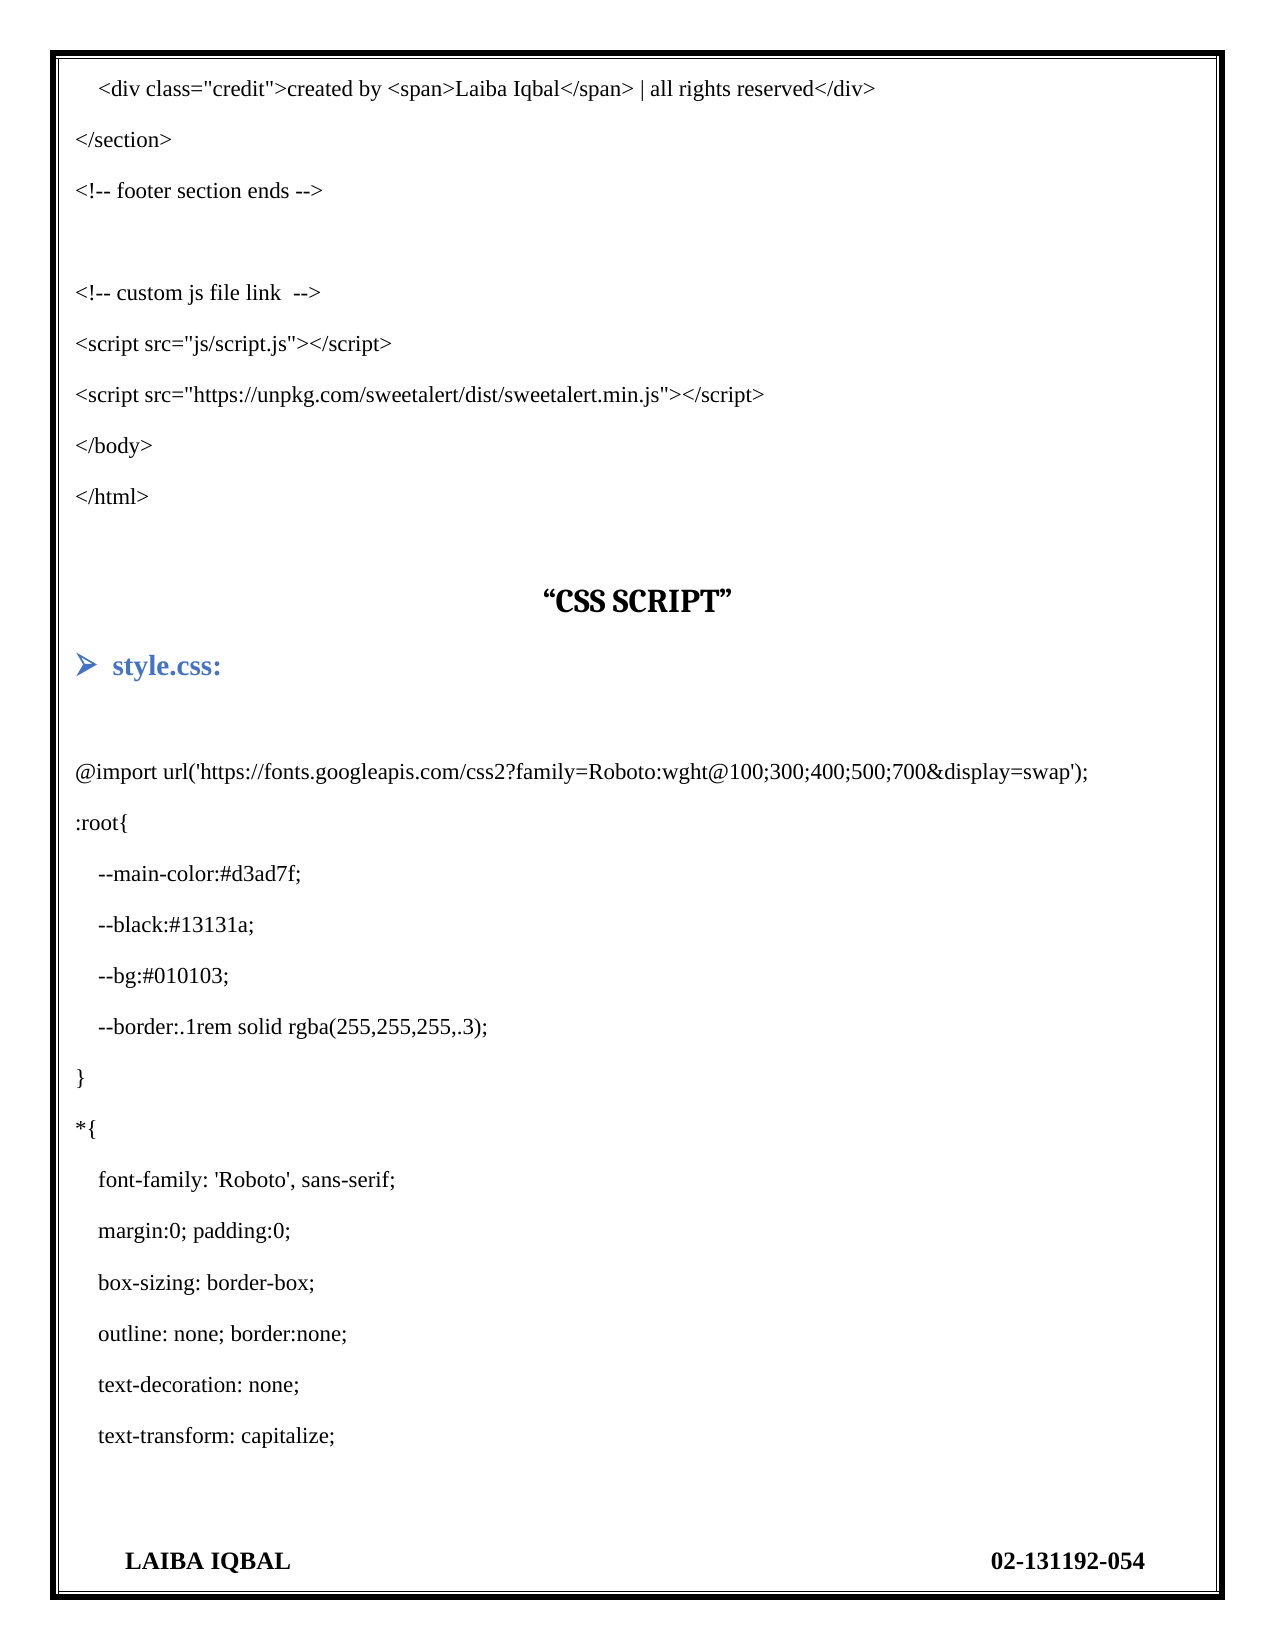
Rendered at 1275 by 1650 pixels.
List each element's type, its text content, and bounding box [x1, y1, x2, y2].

text --black:#13131a; [75, 911, 1200, 938]
text --border:.1rem solid rgba(255,255,255,.3); [75, 1013, 1200, 1040]
text outline: none; border:none; [75, 1320, 1200, 1346]
text <!-- footer section ends --> [75, 177, 1200, 203]
text </section> [75, 126, 1200, 152]
text margin:0; padding:0; [75, 1218, 1200, 1244]
text box-sizing: border-box; [75, 1269, 1200, 1295]
text --bg:#010103; [75, 962, 1200, 989]
text --main-color:#d3ad7f; [75, 860, 1200, 887]
text “CSS SCRIPT” [75, 583, 1200, 621]
text :root{ [75, 809, 1200, 836]
text font-family: 'Roboto', sans-serif; [75, 1167, 1200, 1193]
text <script src="https://unpkg.com/sweetalert/dist/sweetalert.min.js"></script> [75, 381, 1200, 408]
text </html> [75, 483, 1200, 510]
text @import url('https://fonts.googleapis.com/css2?family=Roboto:wght@100;300;400;500;700&display=swap'); [75, 758, 1200, 784]
text text-transform: capitalize; [75, 1422, 1200, 1448]
text </body> [75, 432, 1200, 459]
text } [75, 1064, 1200, 1091]
list style.css: [75, 648, 1200, 681]
text *{ [75, 1116, 1200, 1142]
text text-decoration: none; [75, 1371, 1200, 1397]
text <script src="js/script.js"></script> [75, 330, 1200, 357]
text <!-- custom js file link --> [75, 279, 1200, 306]
text <div class="credit">created by <span>Laiba Iqbal</span> | all rights reserved</div> [75, 75, 1200, 101]
